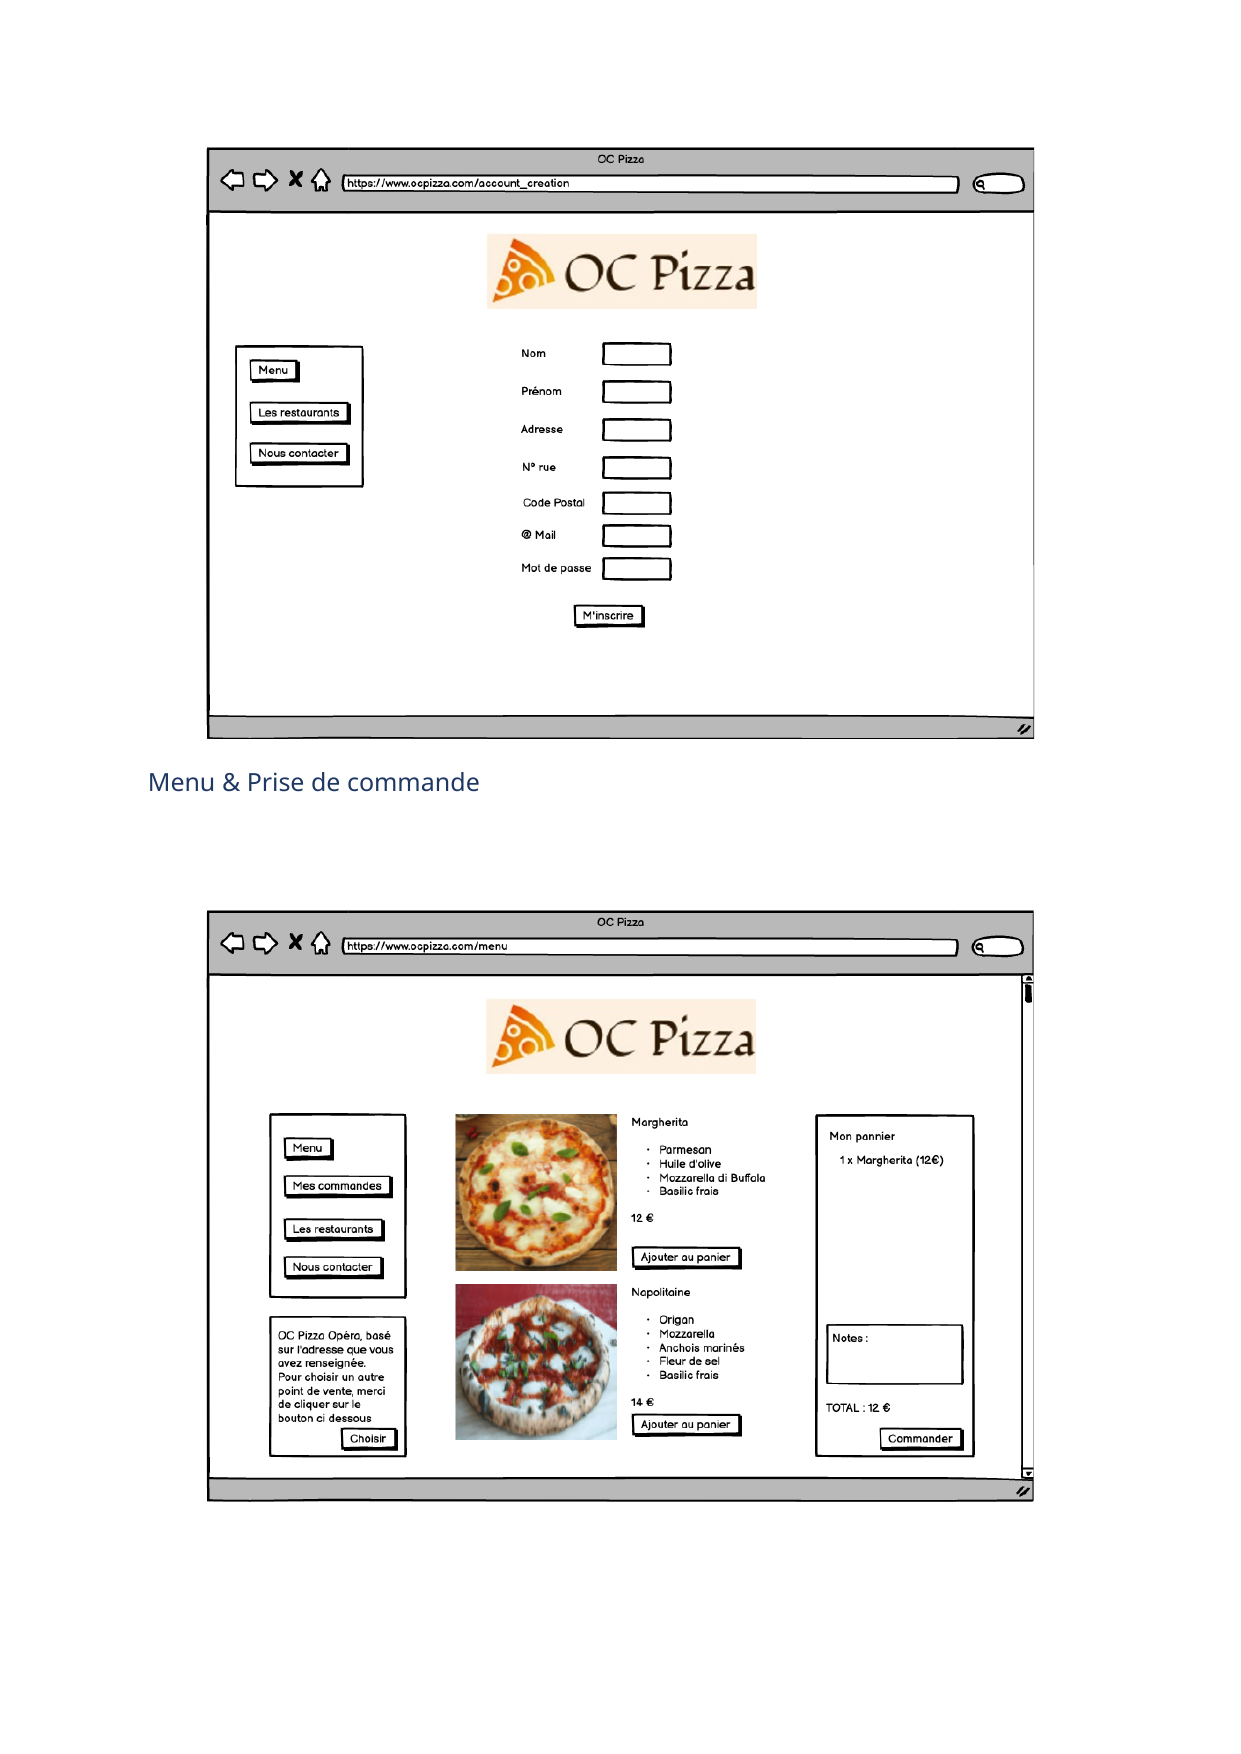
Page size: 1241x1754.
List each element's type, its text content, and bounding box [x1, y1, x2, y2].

picture [206, 147, 1035, 739]
subtitle Menu & Prise de commande [148, 764, 1093, 798]
picture [206, 910, 1034, 1502]
